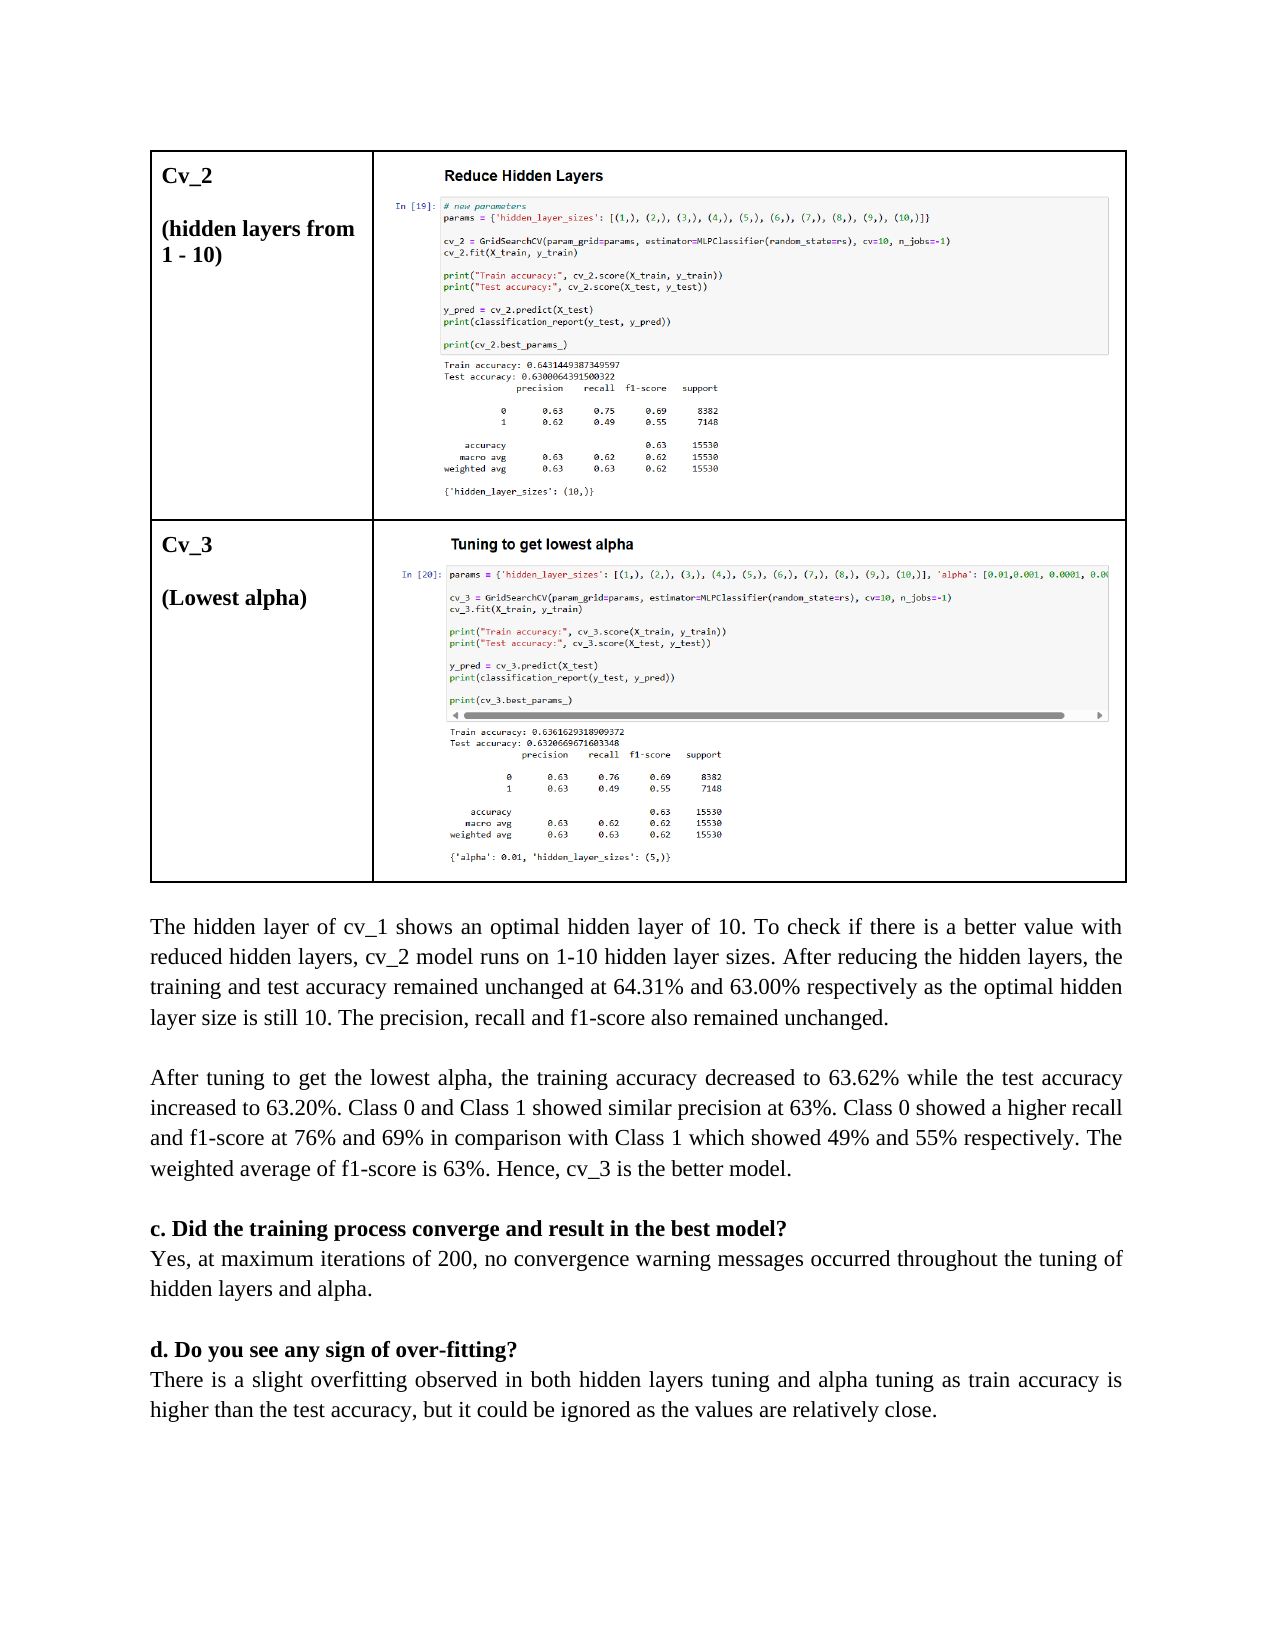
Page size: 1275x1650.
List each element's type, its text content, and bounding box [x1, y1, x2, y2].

text c. Did the training process converge and result in the best model? [150, 1215, 1125, 1241]
text Yes, at maximum iterations of 200, no convergence warning messages occurred throughout the tuning of hidden layers and alpha. [150, 1245, 1125, 1302]
text d. Do you see any sign of over-fitting? [150, 1336, 1125, 1362]
picture [383, 531, 1115, 867]
table_cell [374, 521, 1125, 881]
table_cell Cv_3 (Lowest alpha) [152, 521, 372, 881]
text After tuning to get the lowest alpha, the training accuracy decreased to 63.62% while the test accuracy increased to 63.20%. Class 0 and Class 1 showed similar precision at 63%. Class 0 showed a higher recall and f1-score at 76% and 69% in comparison with Class 1 which showed 49% and 55% respectively. The weighted average of f1-score is 63%. Hence, cv_3 is the better model. [150, 1064, 1125, 1181]
text There is a slight overfitting observed in both hidden layers tuning and alpha tuning as train accuracy is higher than the test accuracy, but it could be ignored as the values are relatively close. [150, 1366, 1125, 1423]
table_cell [374, 152, 1125, 518]
picture [383, 162, 1115, 505]
table_cell Cv_2 (hidden layers from 1 - 10) [152, 152, 372, 518]
text The hidden layer of cv_1 shows an optimal hidden layer of 10. To check if there is a better value with reduced hidden layers, cv_2 model runs on 1-10 hidden layer sizes. After reducing the hidden layers, the training and test accuracy remained unchanged at 64.31% and 63.00% respectively as the optimal hidden layer size is still 10. The precision, recall and f1-score also remained unchanged. [150, 913, 1125, 1030]
